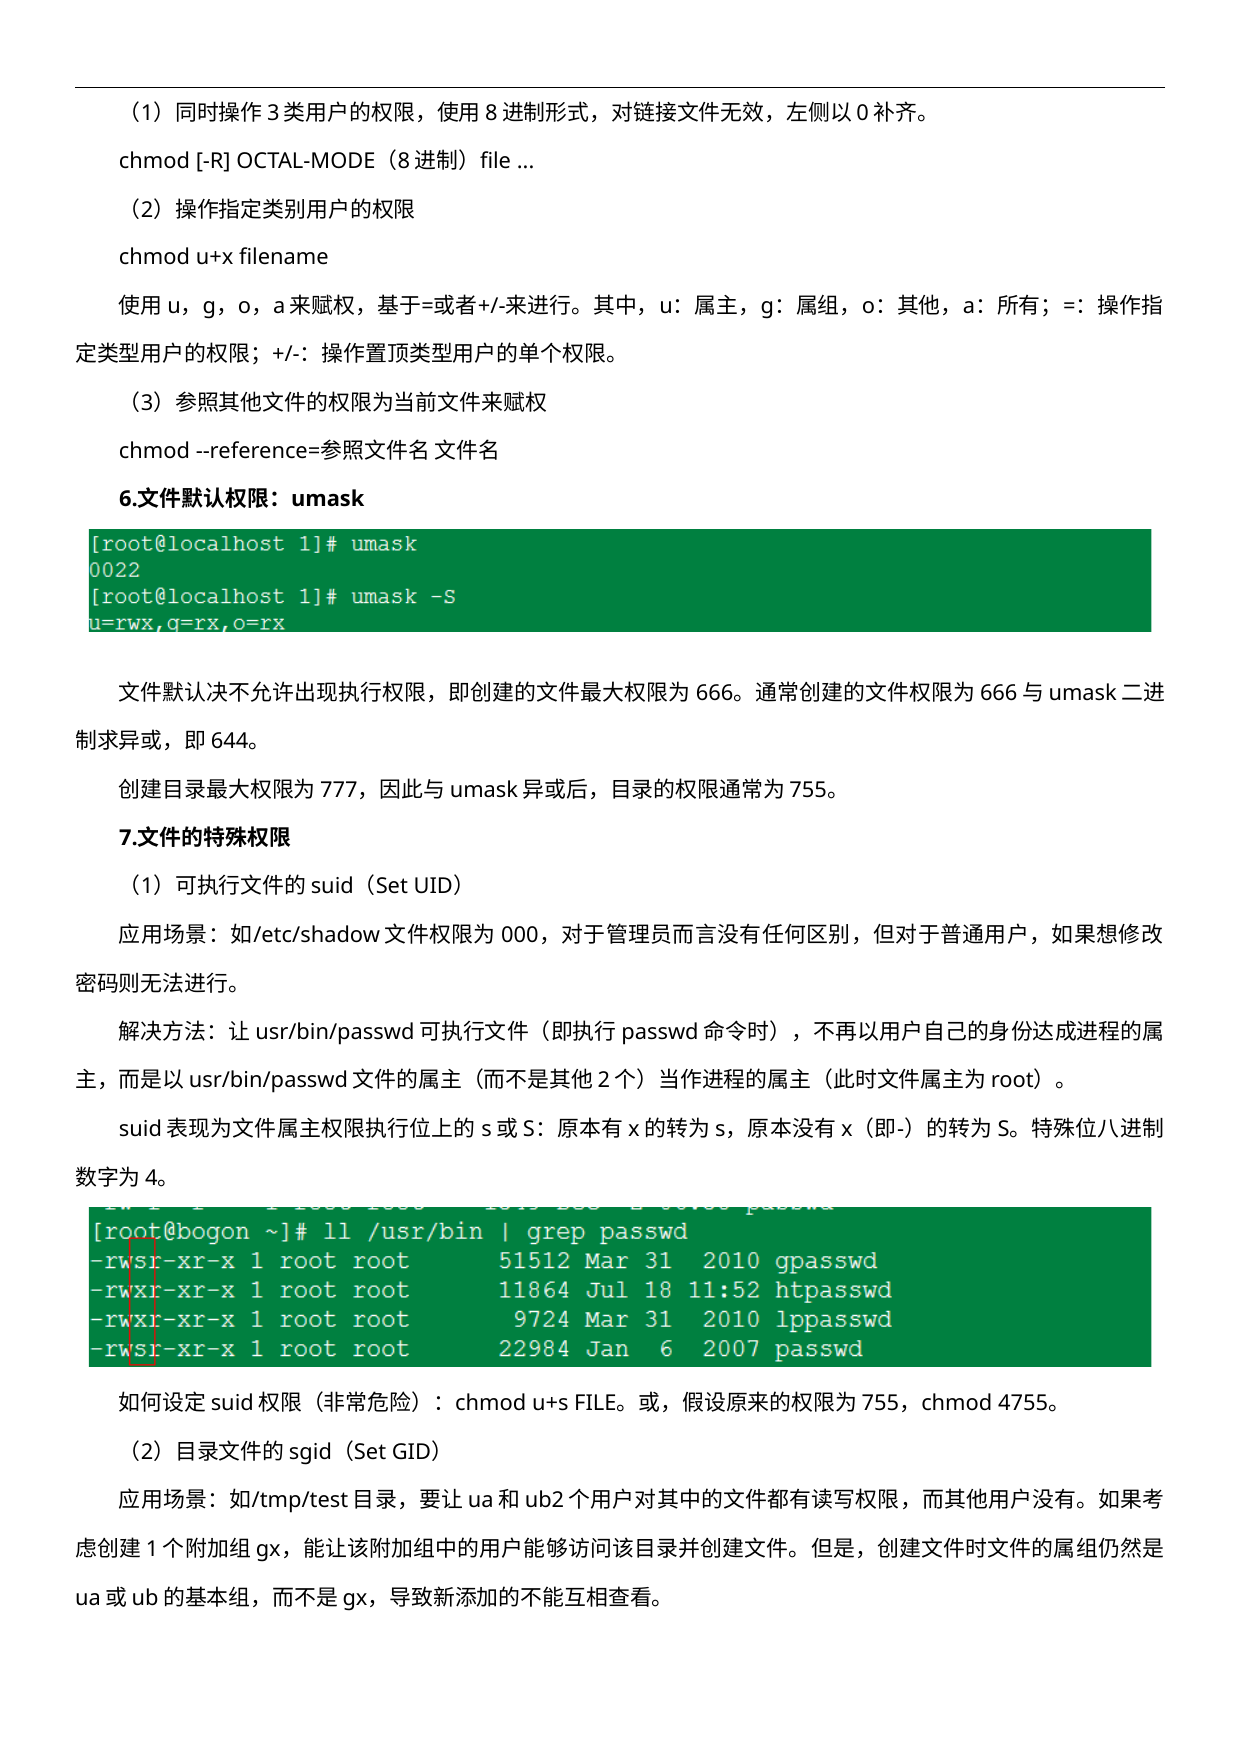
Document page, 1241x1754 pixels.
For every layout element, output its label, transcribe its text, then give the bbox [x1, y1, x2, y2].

text suid表现为文件属主权限执行位上的s或S：原本有x的转为s，原本没有x（即-）的转为S。特殊位八进制数字为4。 [75, 1111, 1165, 1192]
text 如何设定suid权限（非常危险）：chmod u+s FILE。或，假设原来的权限为755，chmod 4755。 [75, 1385, 1165, 1417]
text chmod [-R] OCTAL-MODE（8进制）file ... [75, 143, 1165, 176]
text （1）可执行文件的suid（Set UID） [75, 868, 1165, 901]
picture [88, 1207, 1152, 1367]
text chmod u+x filename [75, 240, 1165, 272]
text （2）操作指定类别用户的权限 [75, 192, 1165, 224]
text 使用u，g，o，a来赋权，基于=或者+/-来进行。其中，u：属主，g：属组，o：其他，a：所有；=：操作指定类型用户的权限；+/-：操作置顶类型用户的单个权限。 [75, 287, 1165, 368]
text （2）目录文件的sgid（Set GID） [75, 1433, 1165, 1466]
text 应用场景：如/etc/shadow文件权限为000，对于管理员而言没有任何区别，但对于普通用户，如果想修改密码则无法进行。 [75, 916, 1165, 998]
text 6.文件默认权限：umask [75, 481, 1165, 513]
text 文件默认决不允许出现执行权限，即创建的文件最大权限为666。通常创建的文件权限为666与umask二进制求异或，即644。 [75, 674, 1165, 756]
text 创建目录最大权限为777，因此与umask异或后，目录的权限通常为755。 [75, 771, 1165, 804]
text 解决方法：让usr/bin/passwd可执行文件（即执行passwd命令时），不再以用户自己的身份达成进程的属主，而是以usr/bin/passwd文件的属主（而不是其他2个）当作进程的属主（此时文件属主为root）。 [75, 1013, 1165, 1095]
text 7.文件的特殊权限 [75, 820, 1165, 852]
text （3）参照其他文件的权限为当前文件来赋权 [75, 384, 1165, 417]
text 应用场景：如/tmp/test目录，要让ua和ub2个用户对其中的文件都有读写权限，而其他用户没有。如果考虑创建1个附加组gx，能让该附加组中的用户能够访问该目录并创建文件。但是，创建文件时文件的属组仍然是ua或ub的基本组，而不是gx，导致新添加的不能互相查看。 [75, 1482, 1165, 1612]
picture [88, 529, 1152, 632]
text （1）同时操作3类用户的权限，使用8进制形式，对链接文件无效，左侧以0补齐。 [75, 95, 1165, 127]
text chmod --reference=参照文件名 文件名 [75, 433, 1165, 465]
